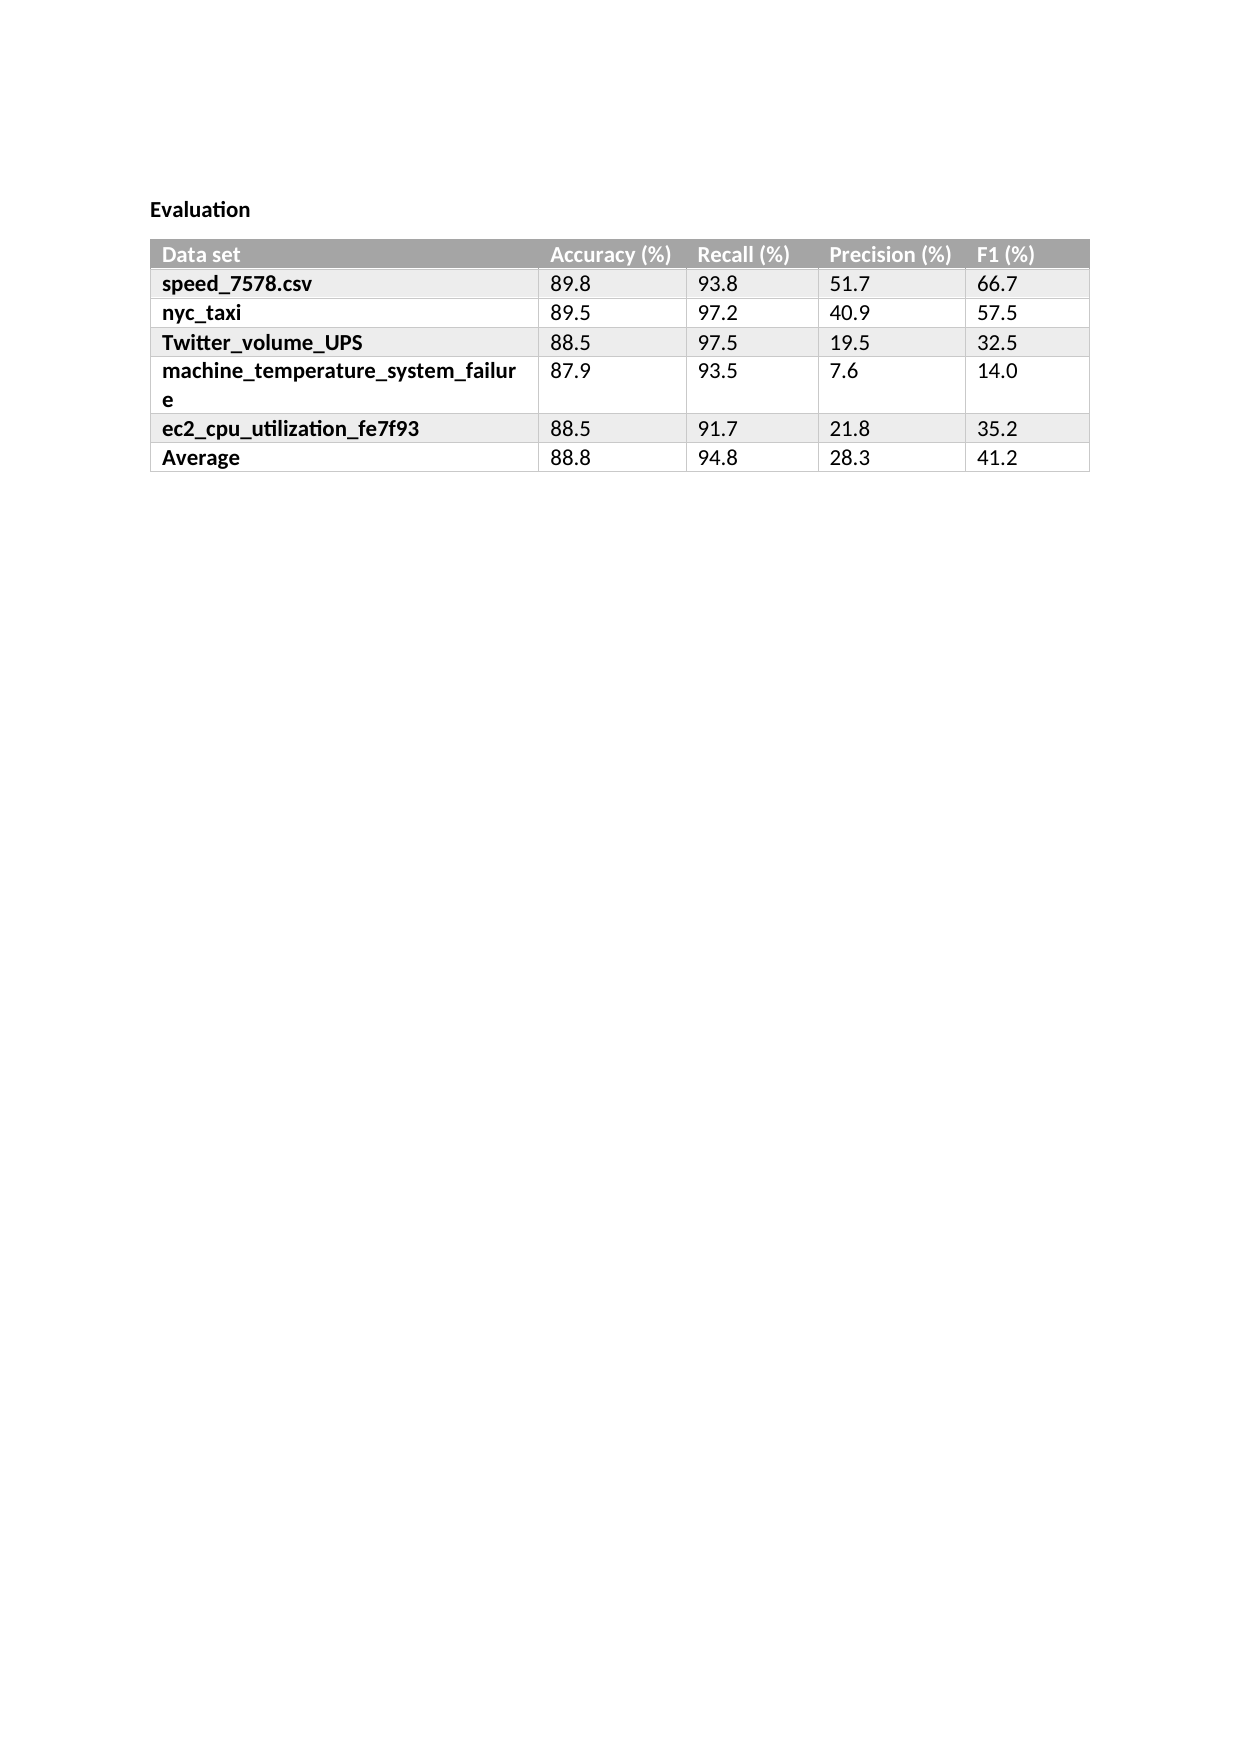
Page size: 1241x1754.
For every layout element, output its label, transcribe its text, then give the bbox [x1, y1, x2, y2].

table_cell 91.7 [687, 414, 818, 442]
table_header F1 (%) [966, 240, 1089, 268]
table_cell 21.8 [819, 414, 965, 442]
text Evaluation [150, 195, 1090, 223]
table_cell 88.5 [539, 414, 686, 442]
table_cell 51.7 [819, 270, 965, 297]
table_cell 89.8 [539, 270, 686, 297]
table_cell 7.6 [819, 357, 965, 413]
table_cell 14.0 [966, 357, 1089, 413]
table_header Precision (%) [819, 240, 965, 268]
table_cell 40.9 [819, 299, 965, 327]
table_cell 93.8 [687, 270, 818, 297]
table_cell 93.5 [687, 357, 818, 413]
table_cell 97.2 [687, 299, 818, 327]
table_cell nyc_taxi [151, 299, 538, 327]
table_cell 87.9 [539, 357, 686, 413]
table_cell 32.5 [966, 328, 1089, 356]
table_cell 89.5 [539, 299, 686, 327]
table_cell 66.7 [966, 270, 1089, 297]
table_cell 19.5 [819, 328, 965, 356]
table_cell 97.5 [687, 328, 818, 356]
table_cell ec2_cpu_utilization_fe7f93 [151, 414, 538, 442]
table_cell 88.8 [539, 443, 686, 471]
table_cell Average [151, 443, 538, 471]
table_cell machine_temperature_system_failure [151, 357, 538, 413]
table_header Data set [151, 240, 538, 268]
table_header Recall (%) [687, 240, 818, 268]
table_cell speed_7578.csv [151, 270, 538, 297]
table_cell 88.5 [539, 328, 686, 356]
table_cell 57.5 [966, 299, 1089, 327]
table_cell 35.2 [966, 414, 1089, 442]
table_cell 94.8 [687, 443, 818, 471]
table_cell 28.3 [819, 443, 965, 471]
table_header Accuracy (%) [539, 240, 686, 268]
table_cell Twitter_volume_UPS [151, 328, 538, 356]
table_cell 41.2 [966, 443, 1089, 471]
